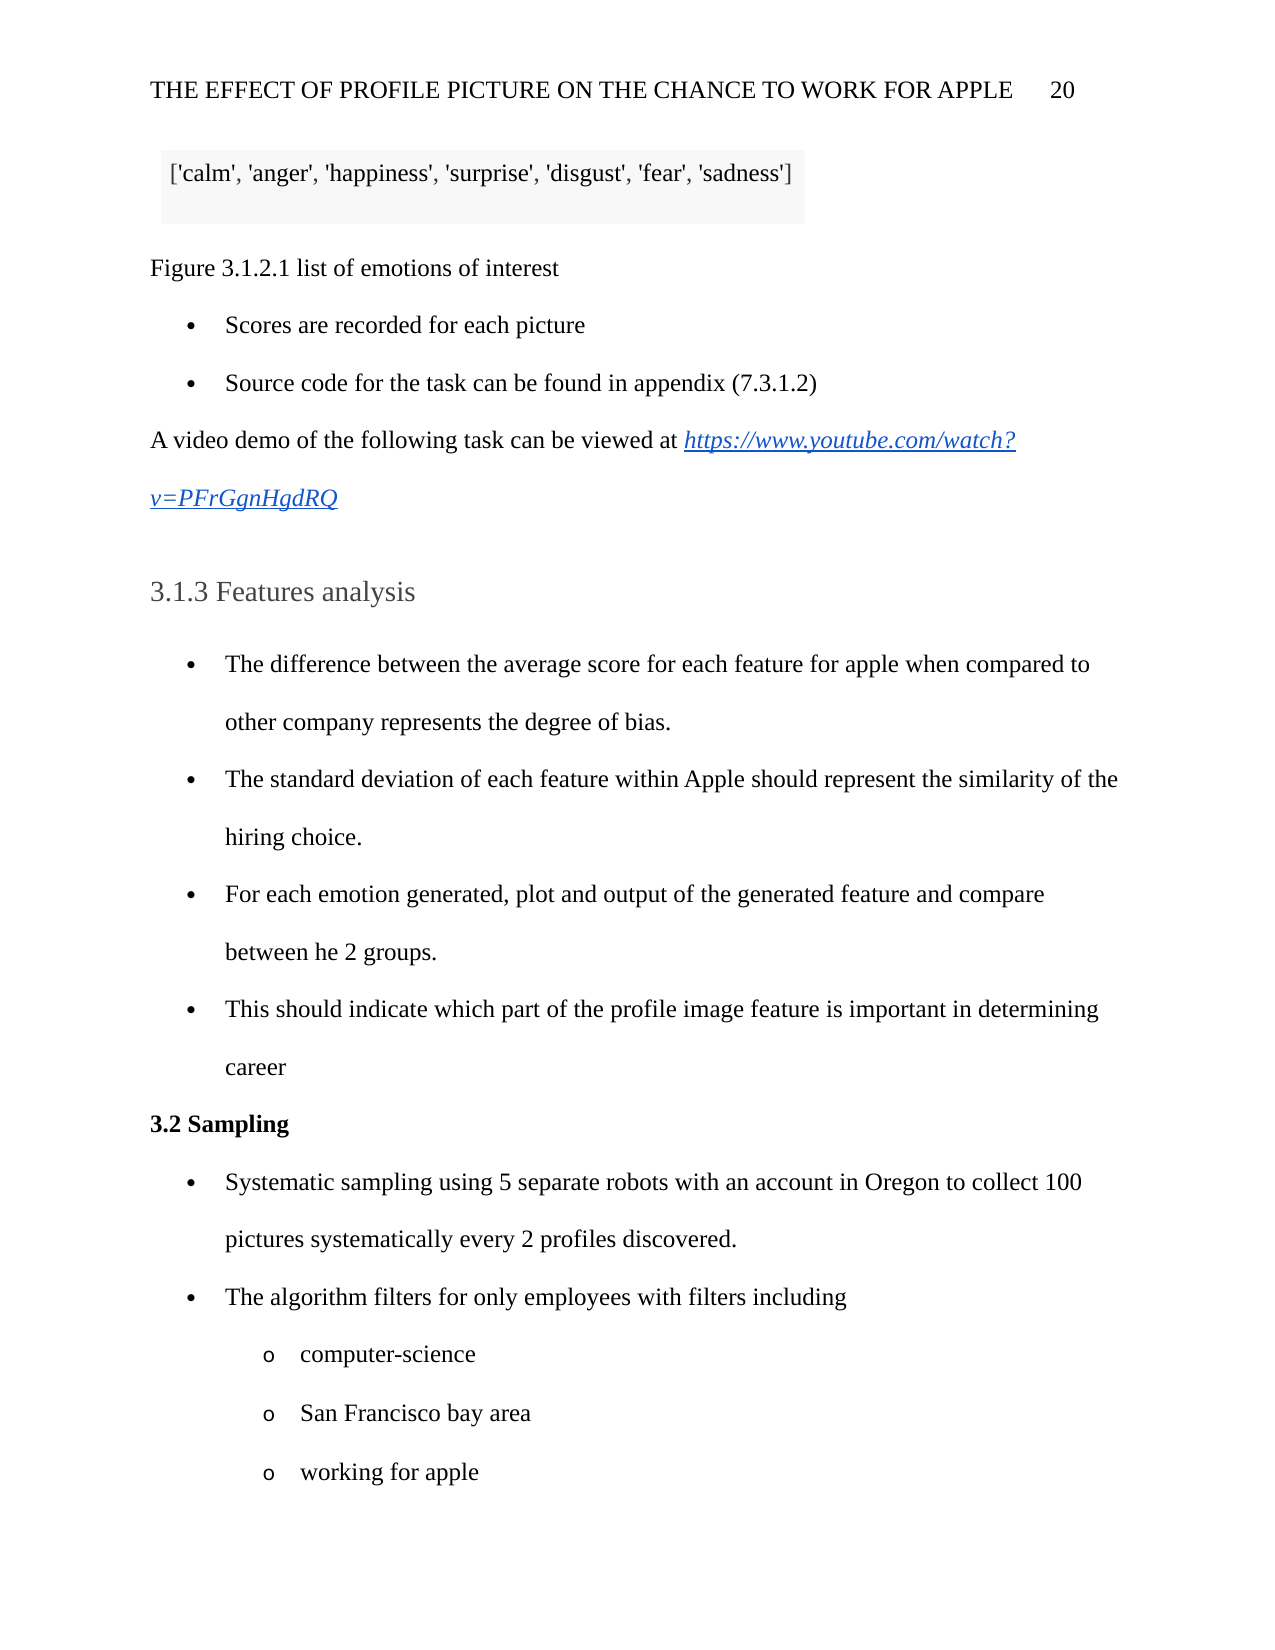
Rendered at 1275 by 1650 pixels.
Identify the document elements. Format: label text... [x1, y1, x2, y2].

list The difference between the average score for each feature for apple when compared to other company represents the degree of bias. [187, 649, 1125, 735]
list San Francisco bay area [262, 1398, 1125, 1427]
list For each emotion generated, plot and output of the generated feature and compare between he 2 groups. [187, 879, 1125, 965]
table_header ['calm', 'anger', 'happiness', 'surprise', 'disgust', 'fear', 'sadness'] [161, 150, 805, 224]
list The algorithm filters for only employees with filters including [187, 1282, 1125, 1310]
subtitle 3.2 Sampling [150, 1109, 1125, 1138]
text Figure 3.1.2.1 list of emotions of interest [150, 253, 1125, 282]
subtitle 3.1.3 Features analysis [150, 574, 1125, 607]
list Scores are recorded for each picture [187, 310, 1125, 339]
list working for apple [262, 1457, 1125, 1486]
list Systematic sampling using 5 separate robots with an account in Oregon to collect 100 pictures systematically every 2 profiles discovered. [187, 1167, 1125, 1253]
list The standard deviation of each feature within Apple should represent the similarity of the hiring choice. [187, 764, 1125, 850]
list Source code for the task can be found in appendix (7.3.1.2) [187, 368, 1125, 397]
text A video demo of the following task can be viewed at https://www.youtube.com/watch?v=PFrGgnHgdRQ [150, 425, 1125, 512]
list This should indicate which part of the profile image feature is important in determining career [187, 994, 1125, 1080]
list computer-science [262, 1339, 1125, 1368]
